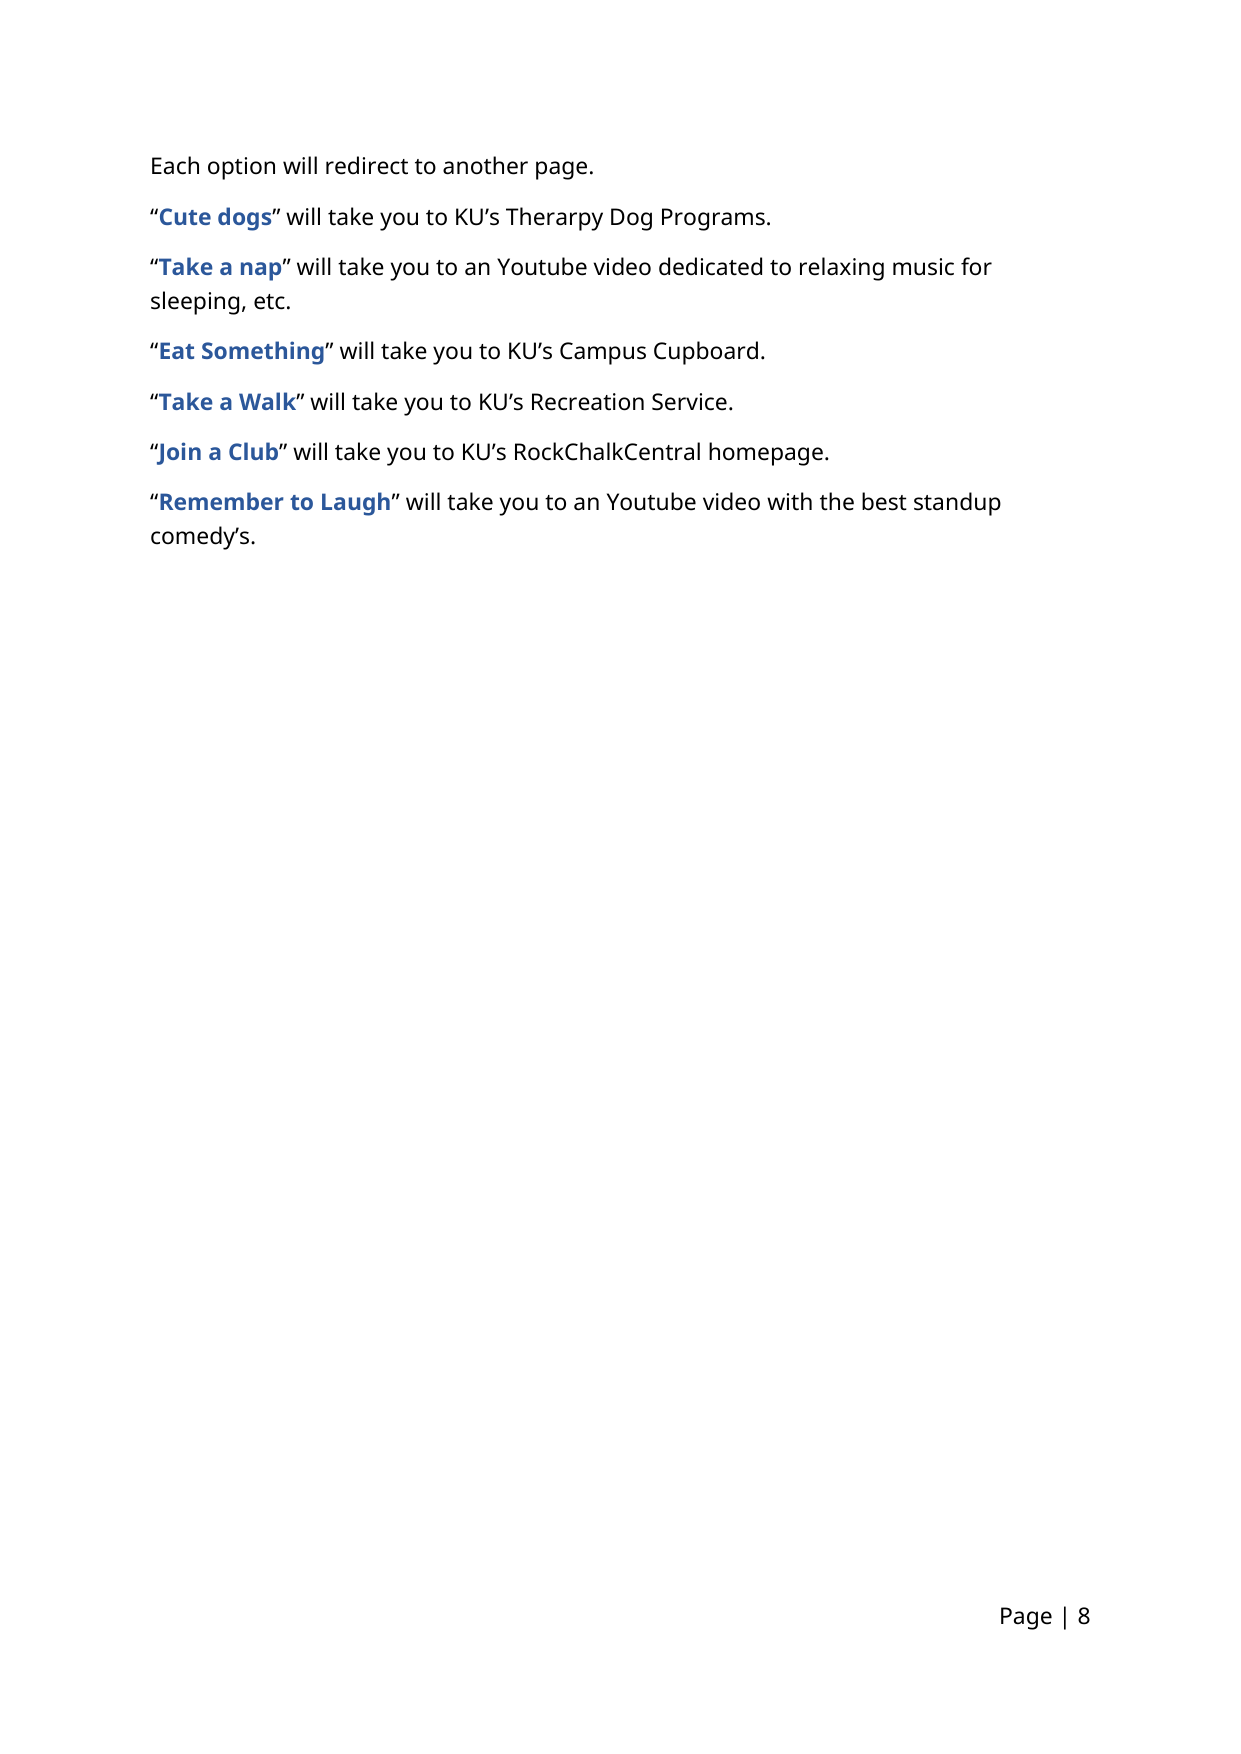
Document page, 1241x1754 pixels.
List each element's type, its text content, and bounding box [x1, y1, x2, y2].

text “Take a Walk” will take you to KU’s Recreation Service. [150, 385, 1090, 417]
text “Join a Club” will take you to KU’s RockChalkCentral homepage. [150, 436, 1090, 467]
text Each option will redirect to another page. [150, 150, 1090, 181]
text “Remember to Laugh” will take you to an Youtube video with the best standup comedy’s. [150, 486, 1090, 551]
text “Eat Something” will take you to KU’s Campus Cupboard. [150, 335, 1090, 366]
text “Take a nap” will take you to an Youtube video dedicated to relaxing music for sleeping, etc. [150, 251, 1090, 316]
text “Cute dogs” will take you to KU’s Therarpy Dog Programs. [150, 200, 1090, 232]
